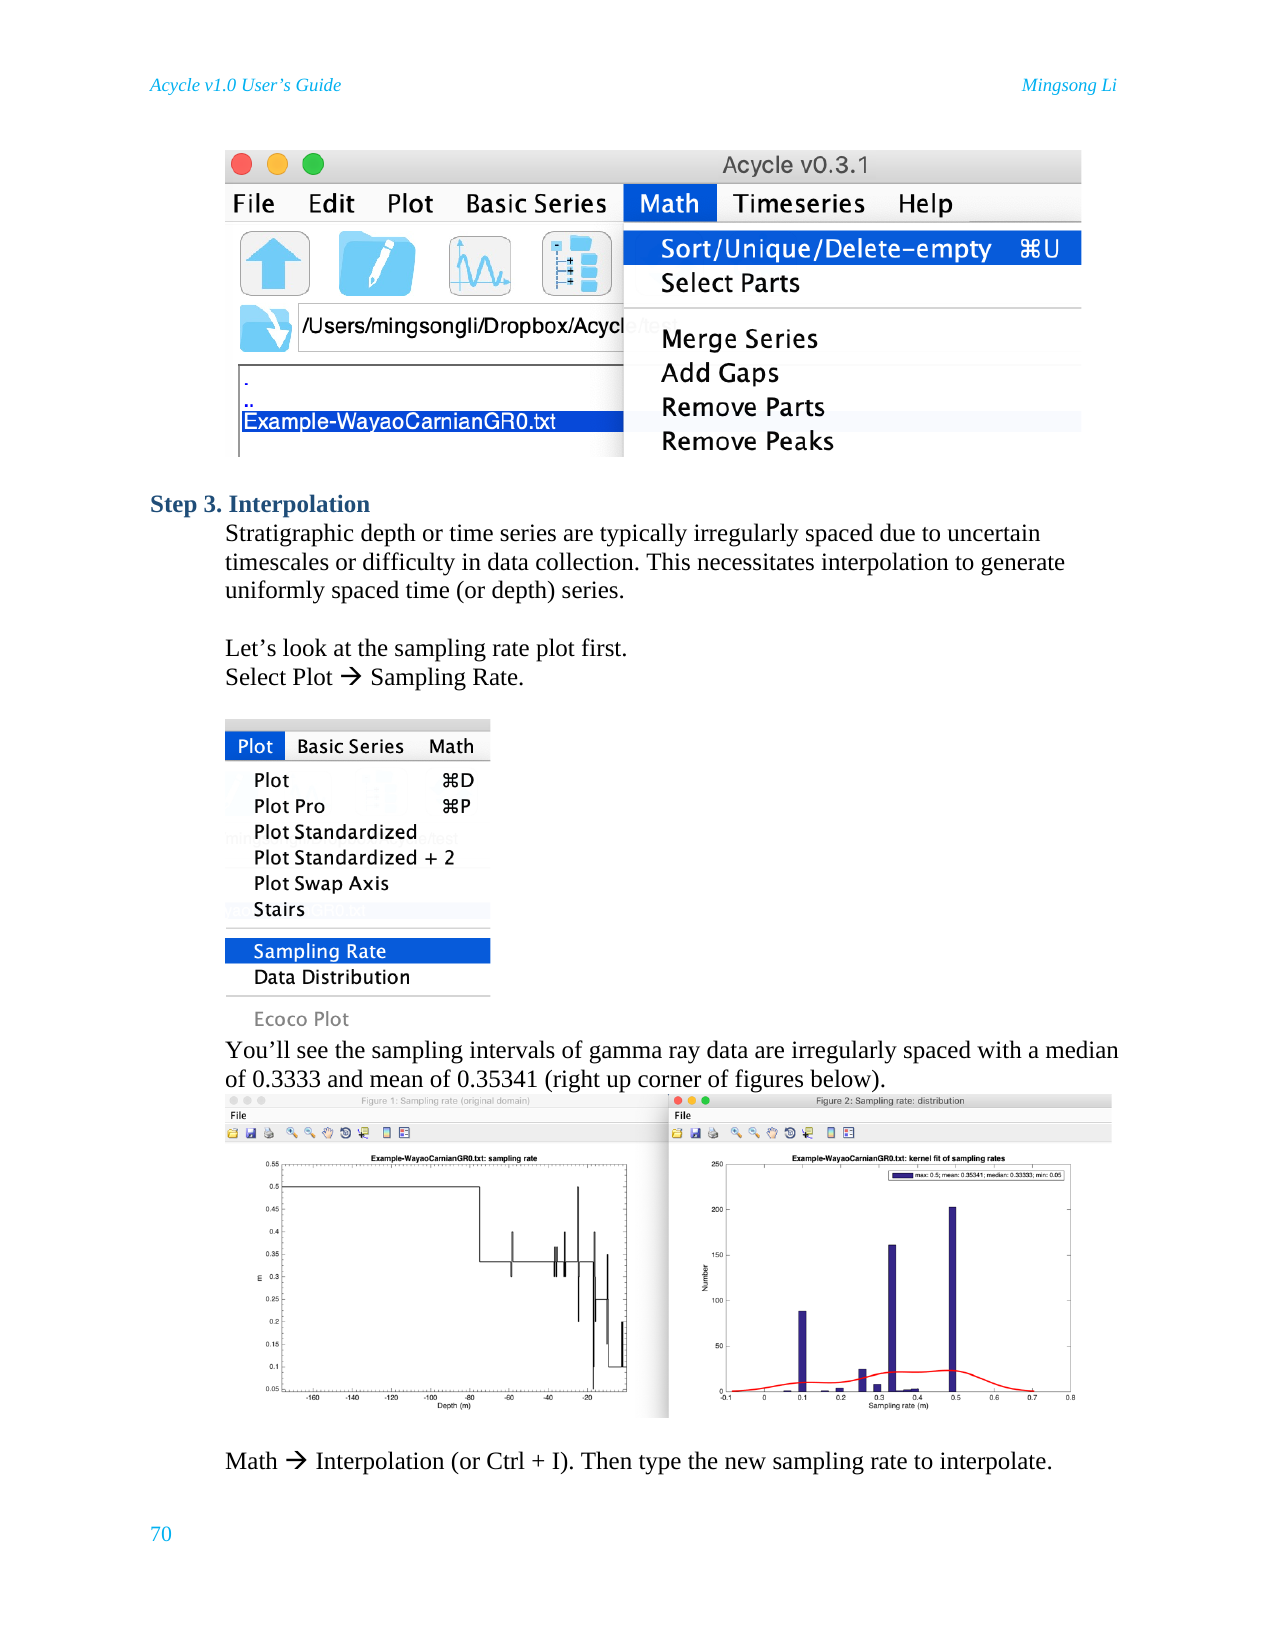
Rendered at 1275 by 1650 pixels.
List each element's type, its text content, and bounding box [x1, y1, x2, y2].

picture [151, 81, 157, 89]
picture [225, 719, 491, 1035]
text Math Interpolation (or Ctrl + I). Then type the new sampling rate to interpolate. [225, 1446, 1125, 1475]
picture [225, 1094, 1112, 1418]
subtitle Step 3. Interpolation [150, 489, 1125, 518]
picture [225, 150, 1082, 457]
text Stratigraphic depth or time series are typically irregularly spaced due to uncertain timescales or difficulty in data collection. This necessitates interpolation to generate uniformly spaced time (or depth) series. [225, 518, 1125, 604]
text Let’s look at the sampling rate plot first. [225, 633, 1125, 662]
text Select Plot Sampling Rate. [225, 662, 1125, 691]
